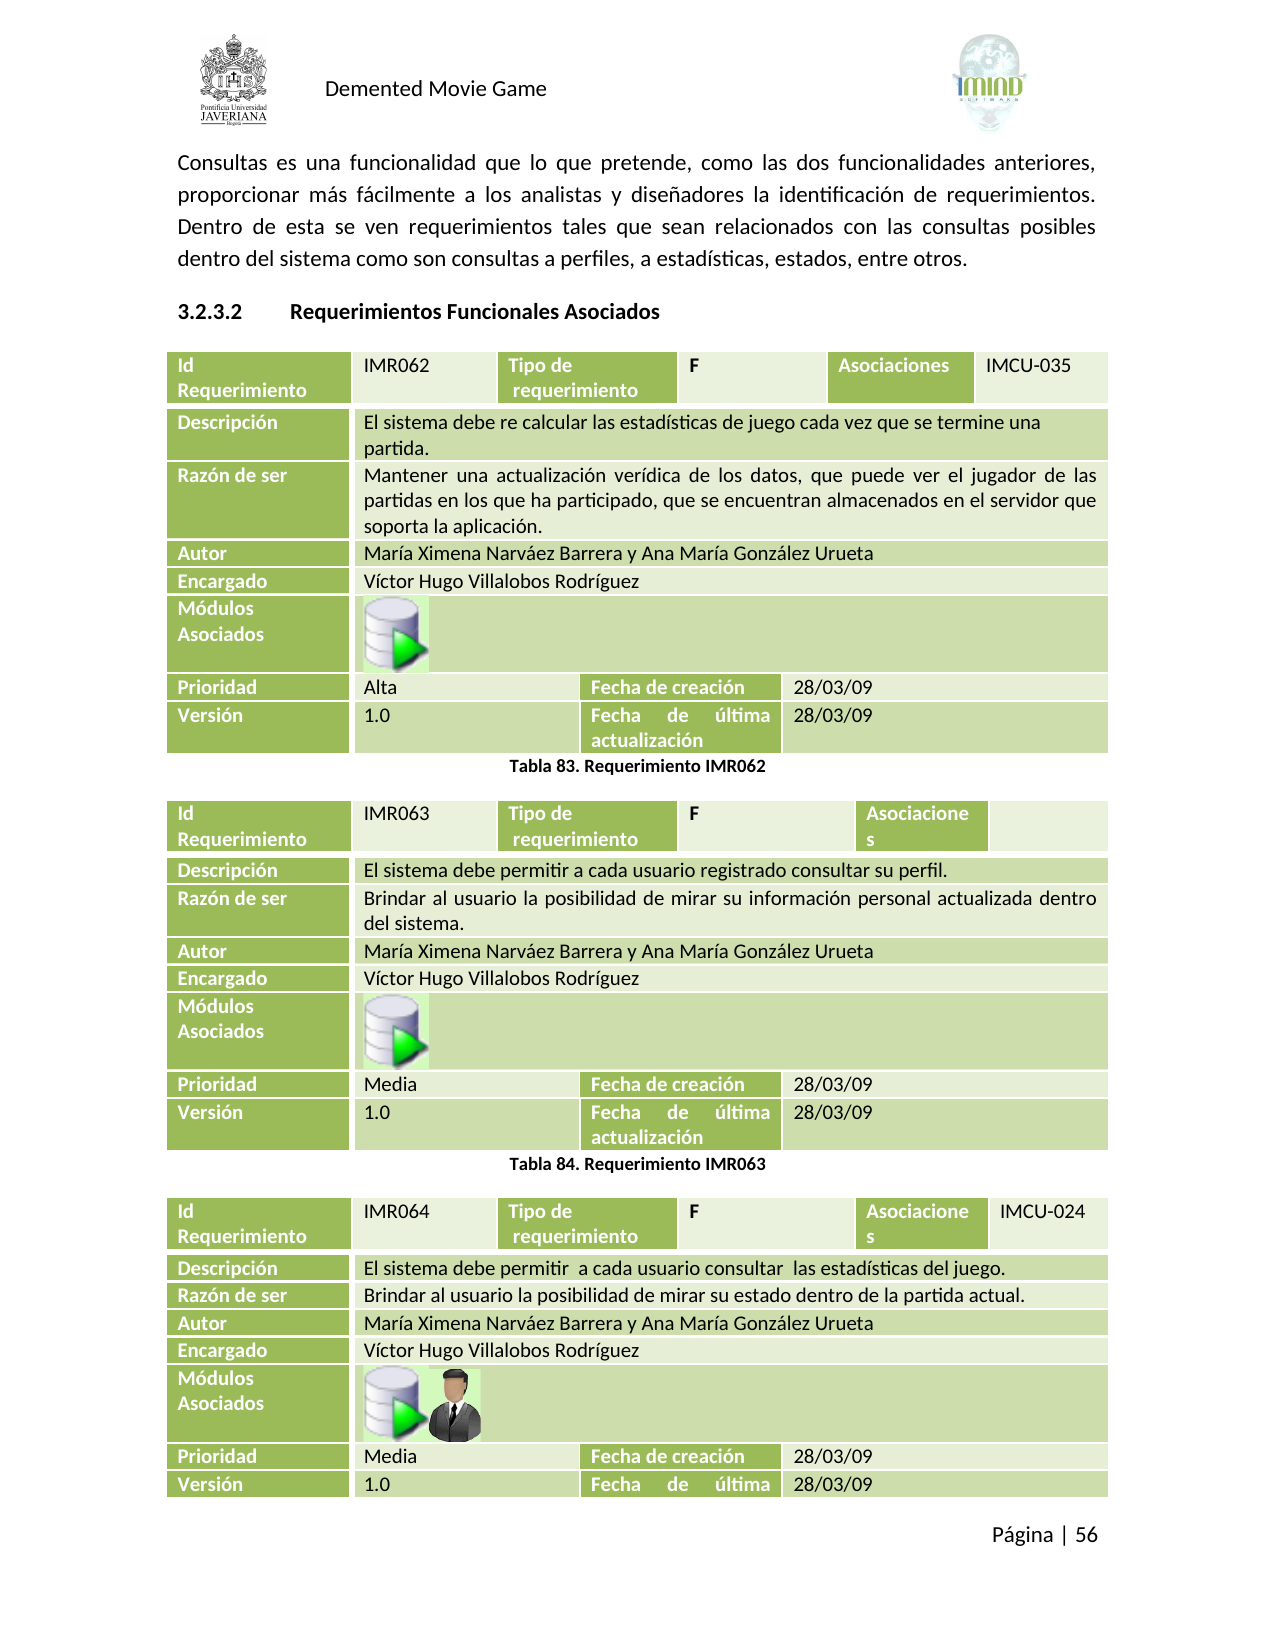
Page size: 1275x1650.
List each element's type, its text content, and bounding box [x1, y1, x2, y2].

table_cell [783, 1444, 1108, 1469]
picture [363, 1365, 481, 1442]
text Consultas es una funcionalidad que lo que pretende, como las dos funcionalidades anteriores, proporcionar más fácilmente a los analistas y diseñadores la identificación de requerimientos. Dentro de esta se ven requerimientos tales que sean relacionados con las consultas posibles dentro del sistema como son consultas a perfiles, a estadísticas, estados, entre otros. [177, 148, 1098, 272]
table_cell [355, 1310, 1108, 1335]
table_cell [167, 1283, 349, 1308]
picture [951, 34, 1033, 138]
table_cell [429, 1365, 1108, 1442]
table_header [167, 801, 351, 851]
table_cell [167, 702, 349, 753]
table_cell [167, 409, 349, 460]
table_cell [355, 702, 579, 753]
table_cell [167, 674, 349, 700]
picture [200, 34, 267, 126]
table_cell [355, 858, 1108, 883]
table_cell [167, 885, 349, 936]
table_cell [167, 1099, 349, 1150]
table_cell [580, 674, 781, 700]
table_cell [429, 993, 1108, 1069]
picture [363, 993, 429, 1070]
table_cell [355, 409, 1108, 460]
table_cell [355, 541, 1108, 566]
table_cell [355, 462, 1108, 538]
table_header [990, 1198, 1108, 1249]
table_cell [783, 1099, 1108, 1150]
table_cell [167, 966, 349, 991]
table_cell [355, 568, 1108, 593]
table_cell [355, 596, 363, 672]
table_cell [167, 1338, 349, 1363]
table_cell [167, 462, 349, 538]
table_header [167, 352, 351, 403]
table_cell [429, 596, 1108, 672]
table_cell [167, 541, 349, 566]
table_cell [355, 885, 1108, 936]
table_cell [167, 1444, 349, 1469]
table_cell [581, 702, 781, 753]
text Tabla 84. Requerimiento IMR063 [177, 1152, 1098, 1175]
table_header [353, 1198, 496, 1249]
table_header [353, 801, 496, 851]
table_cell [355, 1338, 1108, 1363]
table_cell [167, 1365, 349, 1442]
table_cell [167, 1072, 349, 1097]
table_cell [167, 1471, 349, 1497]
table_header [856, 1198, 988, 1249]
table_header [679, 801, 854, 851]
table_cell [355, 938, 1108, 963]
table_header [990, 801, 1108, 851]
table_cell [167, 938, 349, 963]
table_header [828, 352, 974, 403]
list Requerimientos Funcionales Asociados [177, 297, 1098, 325]
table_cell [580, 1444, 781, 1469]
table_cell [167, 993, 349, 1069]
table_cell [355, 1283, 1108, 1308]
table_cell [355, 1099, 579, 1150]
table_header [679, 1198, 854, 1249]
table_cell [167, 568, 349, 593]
text Tabla 83. Requerimiento IMR062 [177, 755, 1098, 778]
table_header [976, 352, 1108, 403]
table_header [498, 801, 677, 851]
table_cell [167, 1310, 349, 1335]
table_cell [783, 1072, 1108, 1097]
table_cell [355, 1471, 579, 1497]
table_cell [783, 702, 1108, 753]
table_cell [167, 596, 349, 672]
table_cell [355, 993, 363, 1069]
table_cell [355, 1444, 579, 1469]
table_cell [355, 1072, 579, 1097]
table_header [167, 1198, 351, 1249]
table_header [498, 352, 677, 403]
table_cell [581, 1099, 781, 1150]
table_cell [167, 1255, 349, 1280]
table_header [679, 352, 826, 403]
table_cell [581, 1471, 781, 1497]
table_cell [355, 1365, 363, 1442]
picture [363, 595, 429, 673]
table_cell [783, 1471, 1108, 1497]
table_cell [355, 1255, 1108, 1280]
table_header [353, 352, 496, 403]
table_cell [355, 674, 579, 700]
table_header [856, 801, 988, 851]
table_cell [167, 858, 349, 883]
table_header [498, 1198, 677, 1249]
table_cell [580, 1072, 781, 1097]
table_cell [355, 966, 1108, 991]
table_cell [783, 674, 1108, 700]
